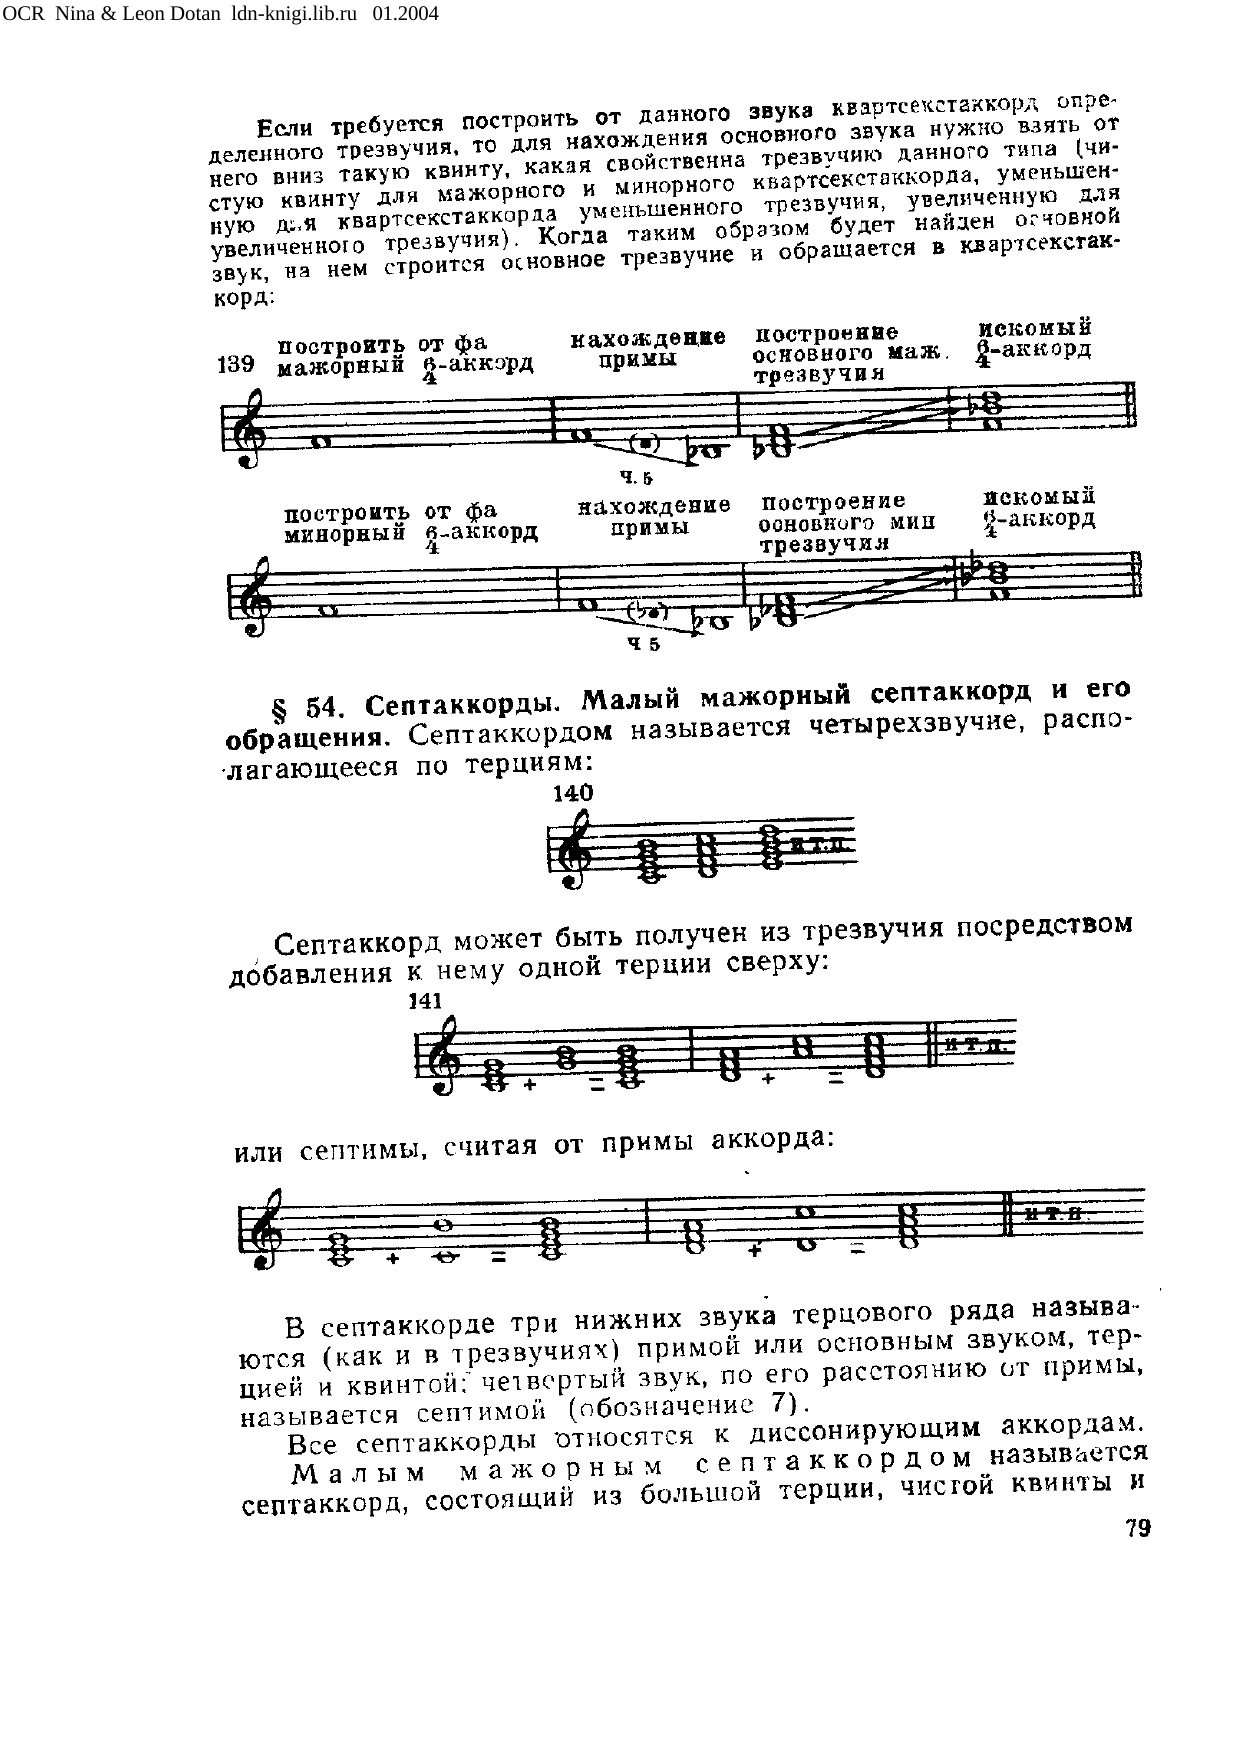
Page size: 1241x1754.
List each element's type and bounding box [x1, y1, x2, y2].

picture [192, 70, 1162, 1566]
